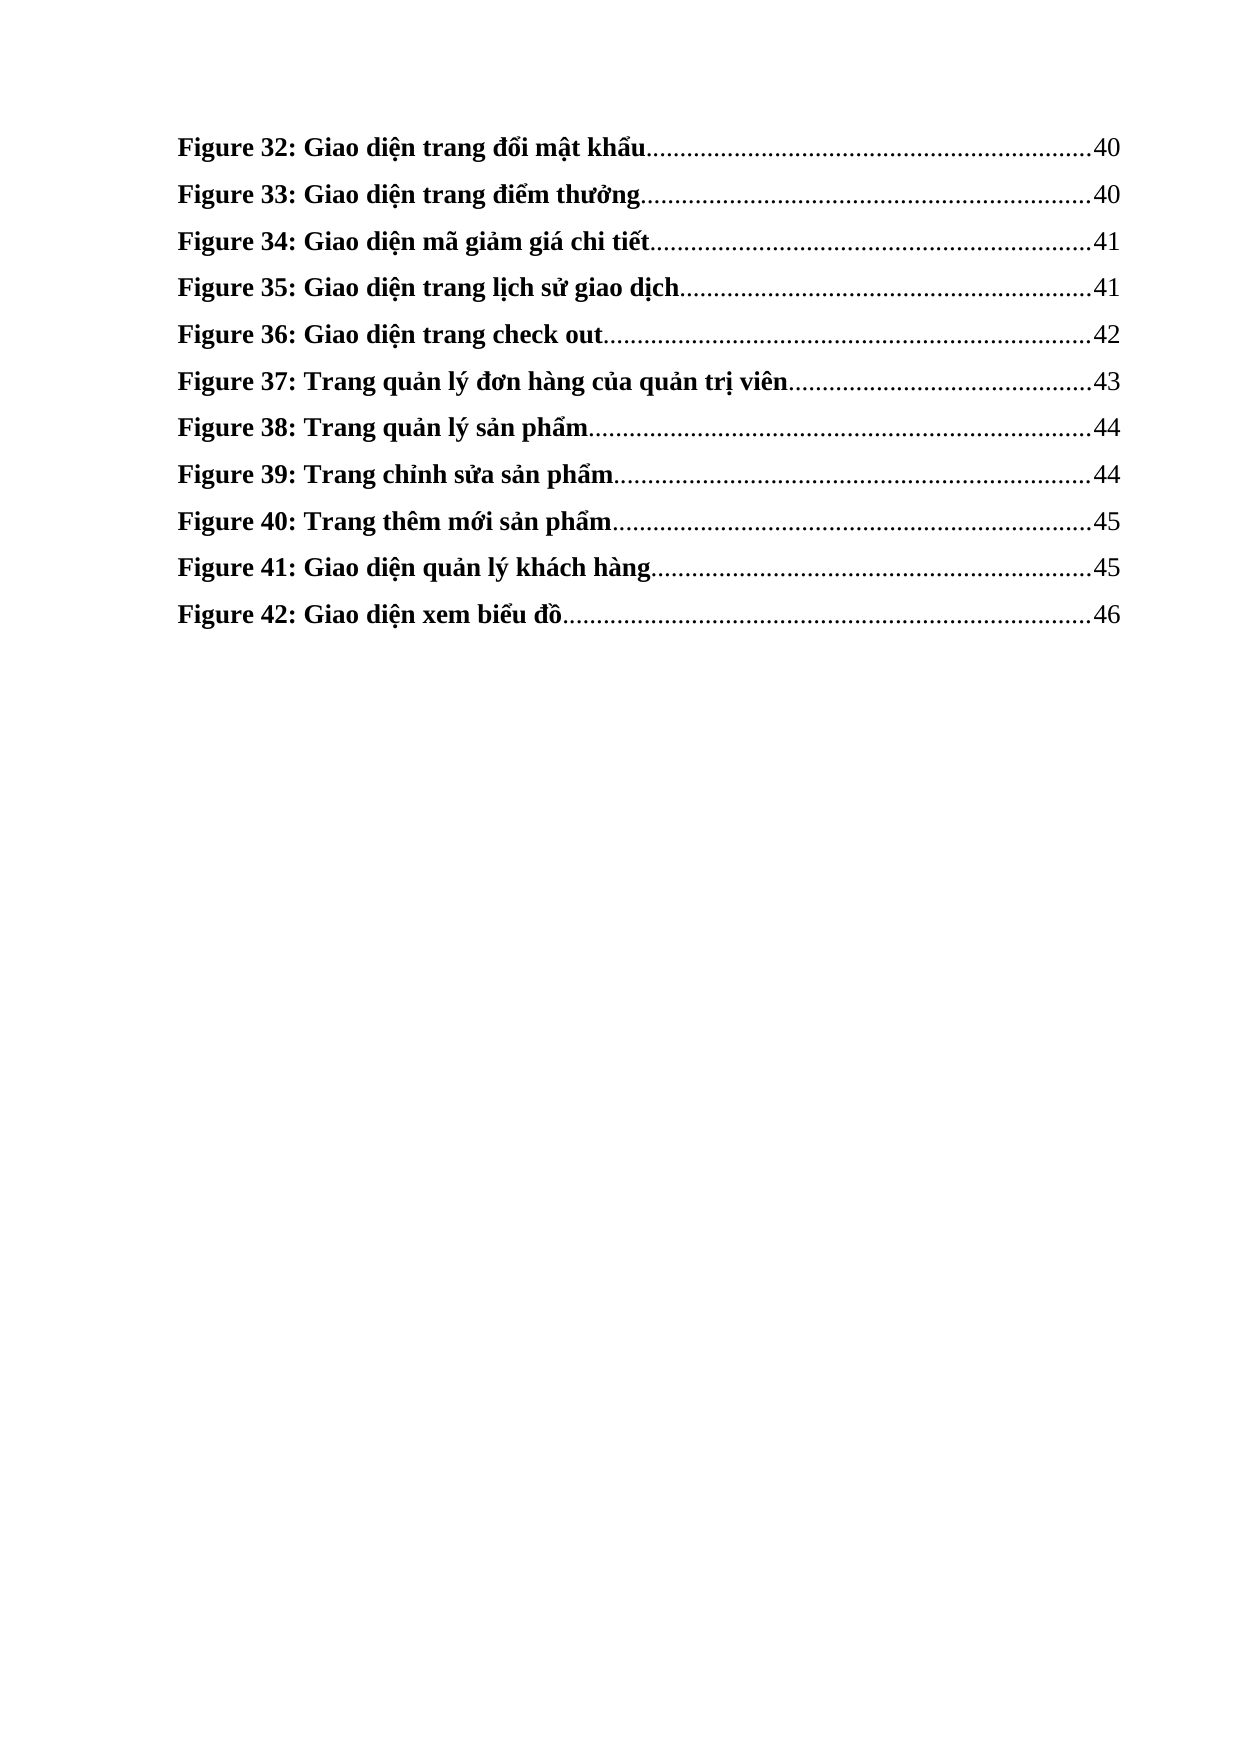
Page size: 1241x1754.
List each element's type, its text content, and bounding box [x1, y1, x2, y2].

text Figure 40: Trang thêm mới sản phẩm 45 [177, 505, 1122, 536]
text Figure 34: Giao diện mã giảm giá chi tiết 41 [177, 225, 1122, 256]
text Figure 39: Trang chỉnh sửa sản phẩm 44 [177, 458, 1122, 489]
text Figure 32: Giao diện trang đổi mật khẩu 40 [177, 131, 1122, 162]
text Figure 42: Giao diện xem biểu đồ 46 [177, 598, 1122, 629]
text Figure 33: Giao diện trang điểm thưởng 40 [177, 178, 1122, 209]
text Figure 41: Giao diện quản lý khách hàng 45 [177, 551, 1122, 582]
text Figure 38: Trang quản lý sản phẩm 44 [177, 411, 1122, 442]
text Figure 37: Trang quản lý đơn hàng của quản trị viên 43 [177, 365, 1122, 396]
text Figure 35: Giao diện trang lịch sử giao dịch 41 [177, 271, 1122, 302]
text Figure 36: Giao diện trang check out 42 [177, 318, 1122, 349]
